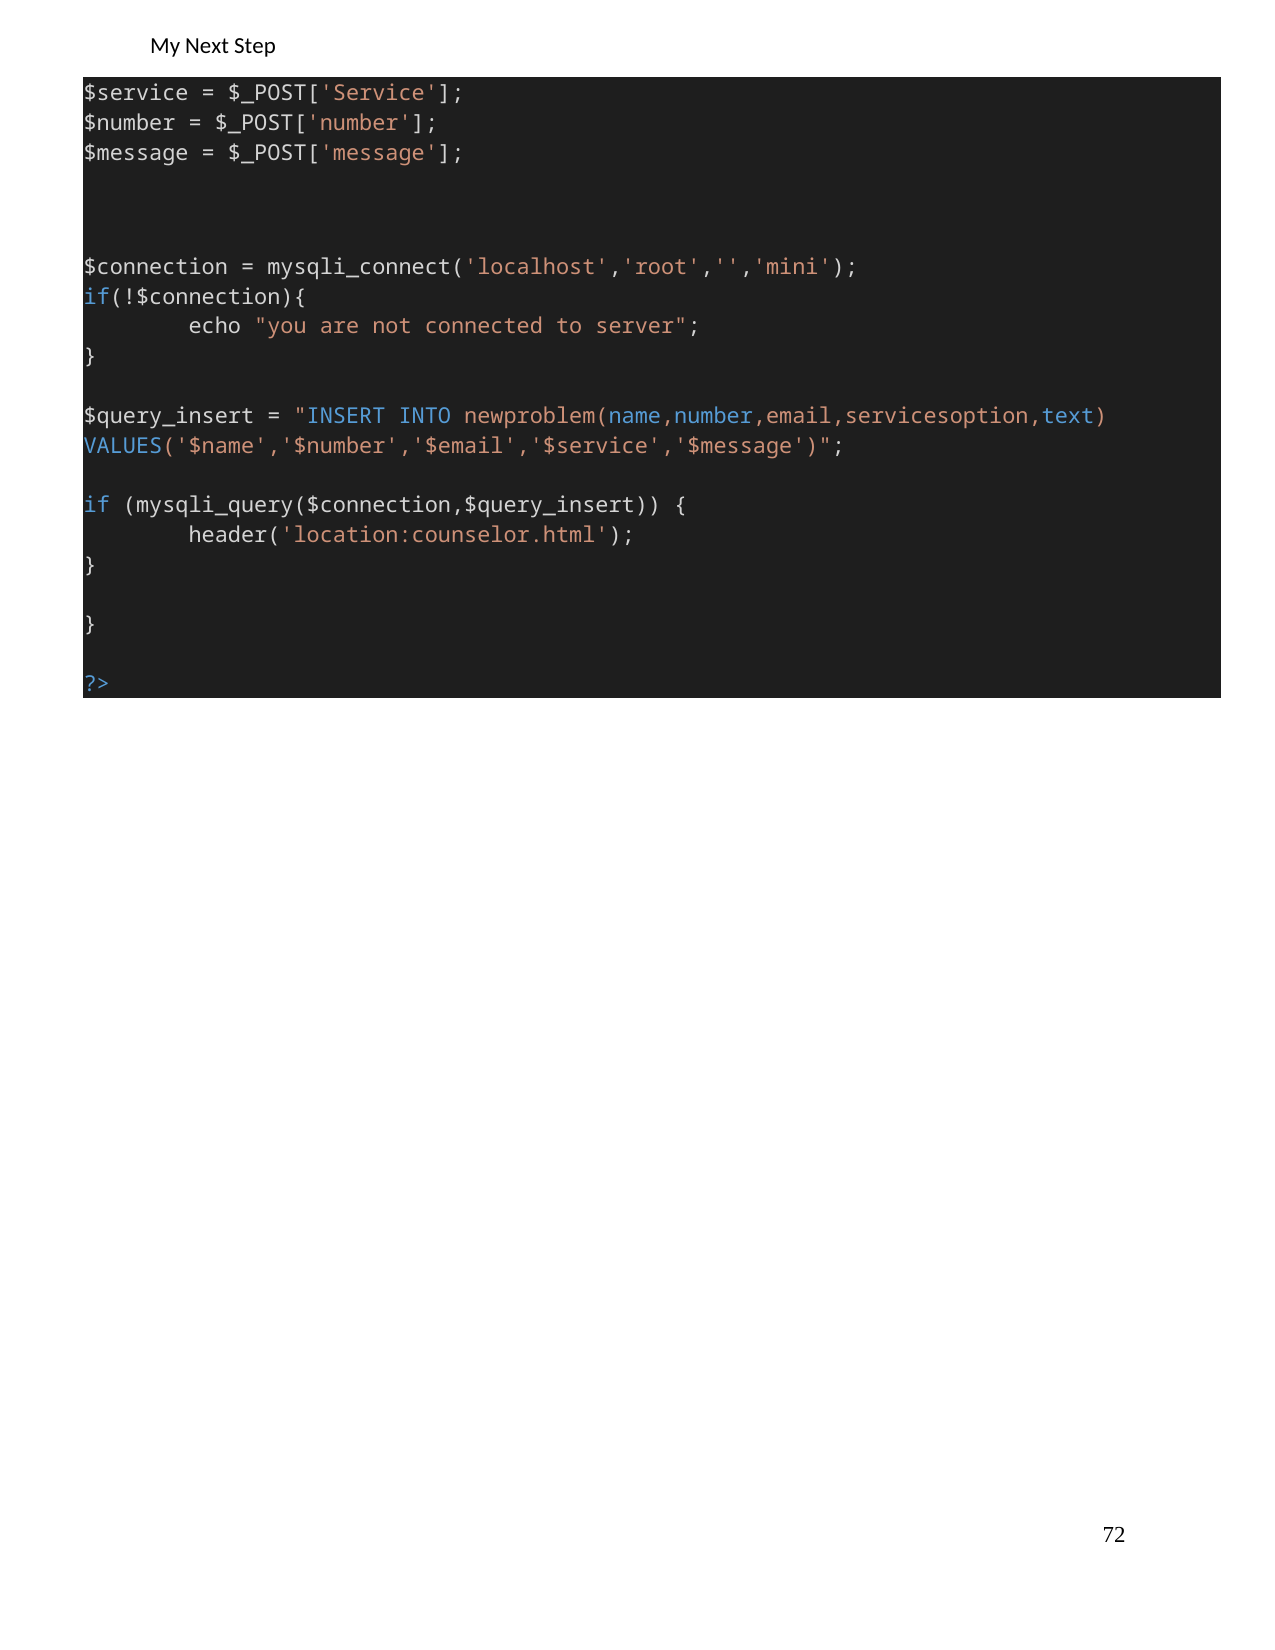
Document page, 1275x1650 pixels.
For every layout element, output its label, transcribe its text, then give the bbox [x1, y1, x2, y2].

text ?> [83, 668, 1221, 698]
text $connection = mysqli_connect('localhost','root','','mini'); [83, 251, 1221, 281]
text if(!$connection){ [83, 281, 1221, 311]
text if (mysqli_query($connection,$query_insert)) { [83, 489, 1221, 519]
text header('location:counselor.html'); [83, 519, 1221, 549]
text echo "you are not connected to server"; [83, 311, 1221, 340]
text } [83, 549, 1221, 579]
text } [83, 340, 1221, 370]
text $service = $_POST['Service']; [83, 77, 1221, 107]
text $query_insert = "INSERT INTO newproblem(name,number,email,servicesoption,text) VALUES('$name','$number','$email','$service','$message')"; [83, 400, 1221, 459]
text $message = $_POST['message']; [83, 137, 1221, 166]
text $number = $_POST['number']; [83, 107, 1221, 137]
text } [83, 608, 1221, 638]
